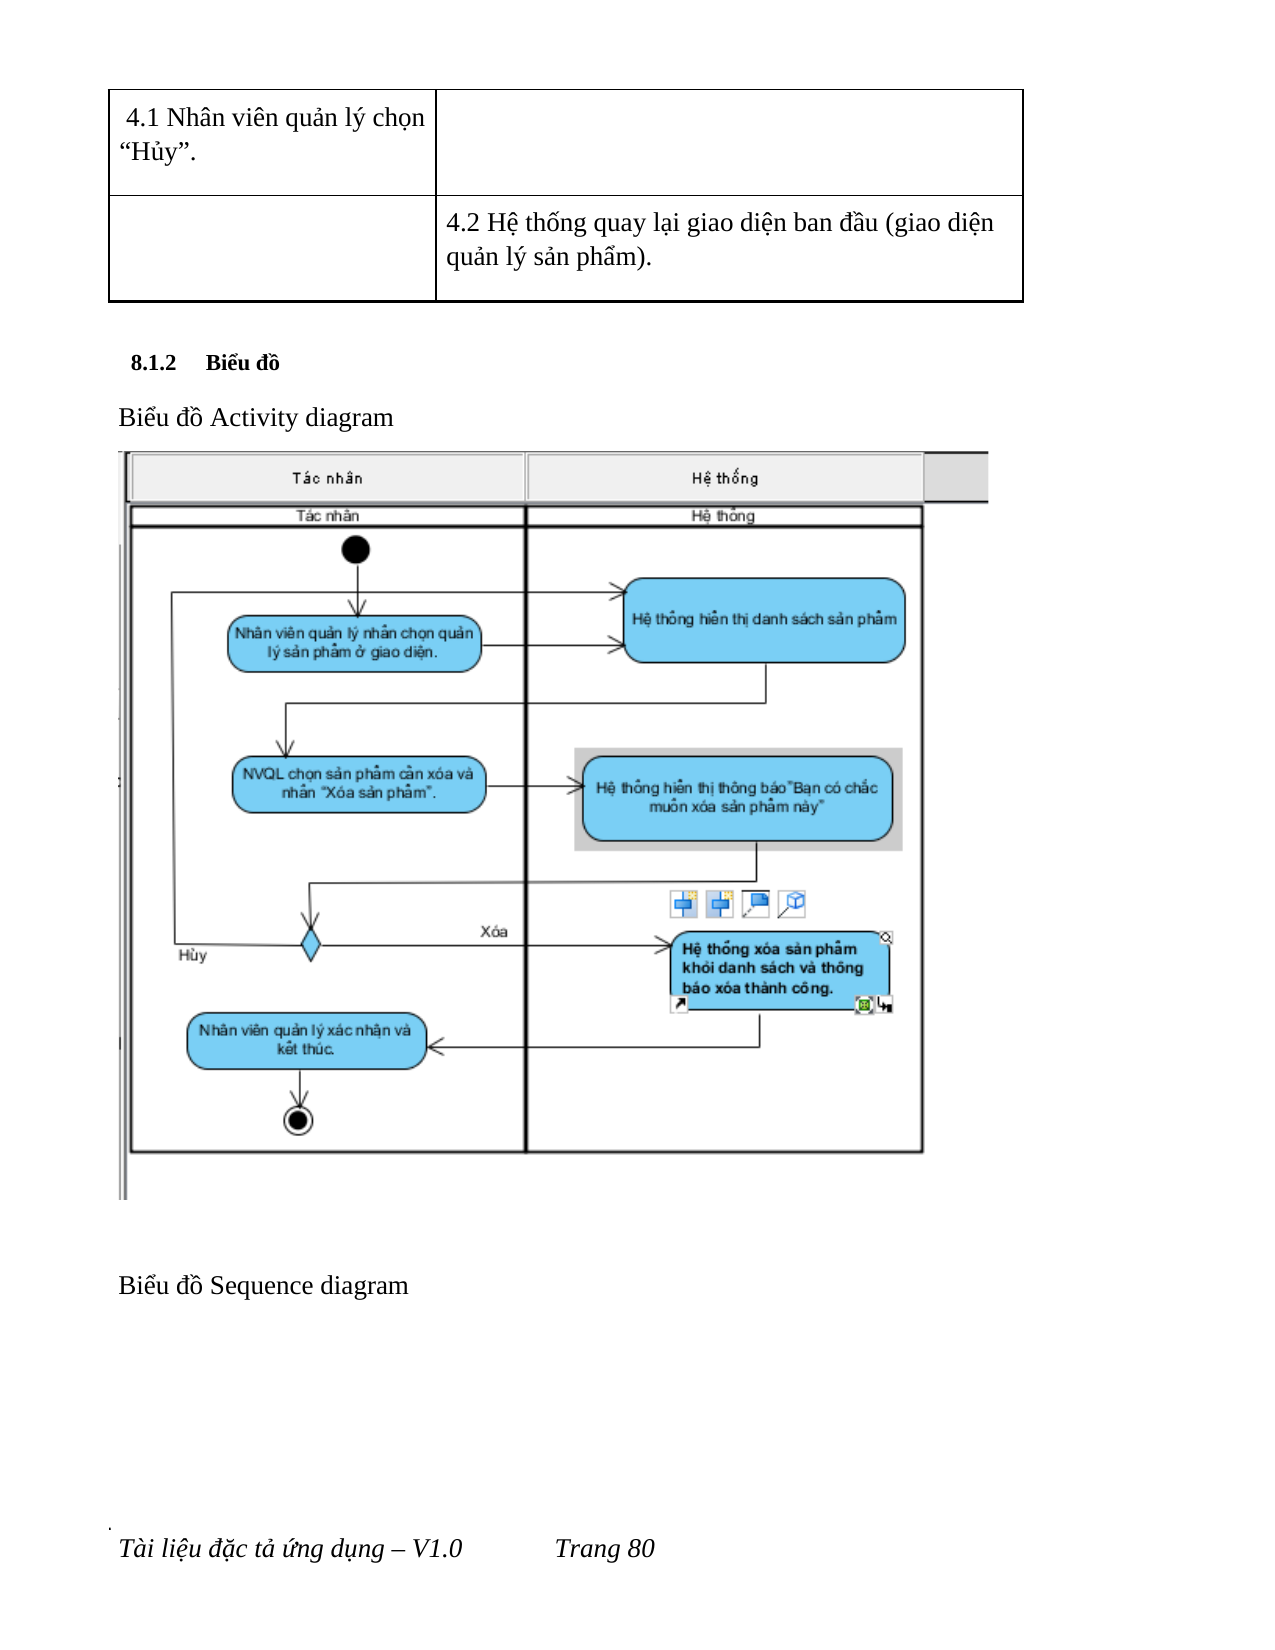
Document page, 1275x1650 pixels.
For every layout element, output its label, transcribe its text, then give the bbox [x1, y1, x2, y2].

table_cell [110, 196, 435, 300]
text Biểu đồ Sequence diagram [118, 1269, 1186, 1300]
picture [118, 451, 989, 1200]
subtitle Biểu đồ [131, 349, 1186, 376]
text Biểu đồ Activity diagram [118, 401, 1186, 432]
table_cell 4.1 Nhân viên quản lý chọn “Hủy”. [110, 90, 435, 195]
table_cell 4.2 Hệ thống quay lại giao diện ban đầu (giao diện quản lý sản phẩm). [437, 196, 1022, 300]
table_cell [437, 90, 1022, 195]
